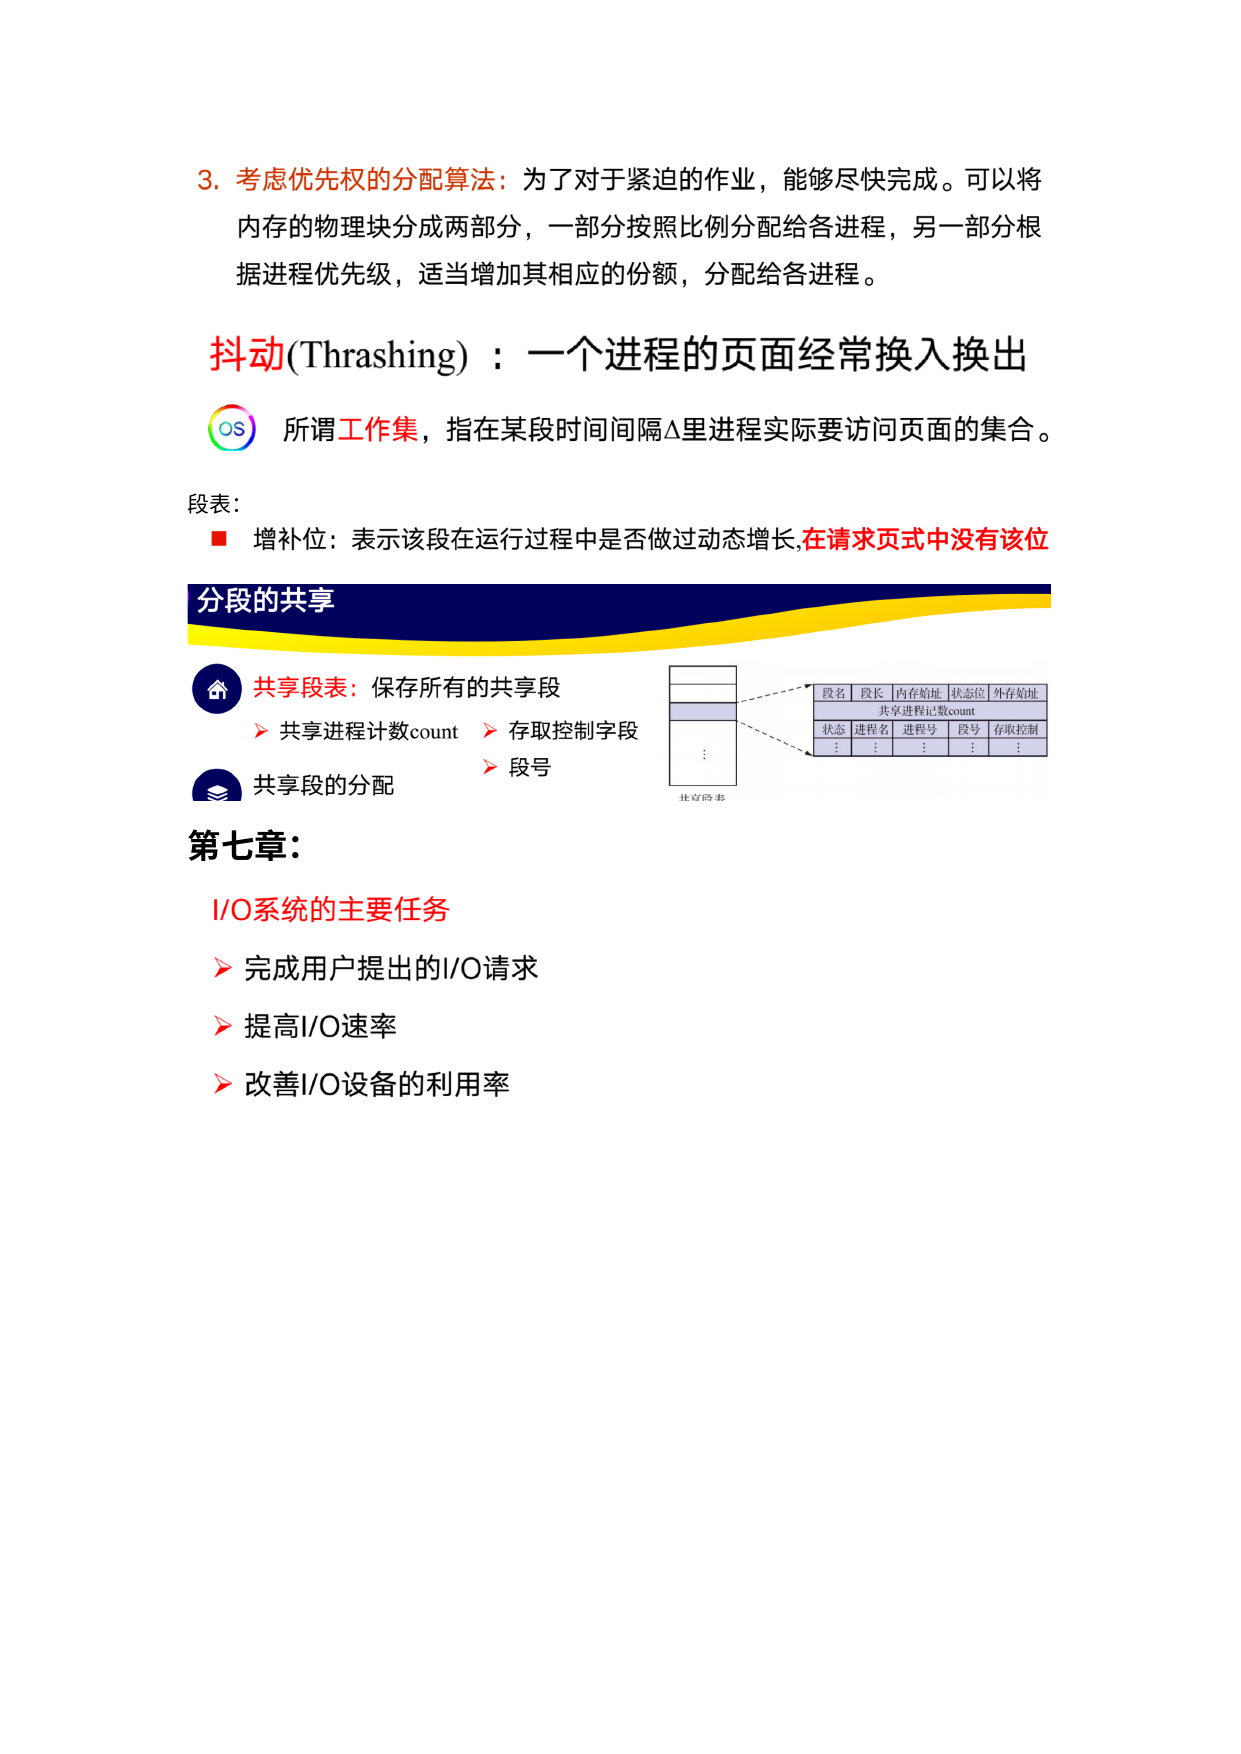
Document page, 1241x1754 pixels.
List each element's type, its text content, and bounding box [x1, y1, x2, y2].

picture [187, 877, 565, 1119]
text 第七章： [187, 812, 1053, 877]
picture [187, 584, 1051, 801]
text 段表： [187, 487, 1053, 519]
picture [187, 519, 1053, 560]
picture [187, 162, 1052, 296]
picture [187, 324, 1052, 384]
picture [187, 389, 1052, 451]
